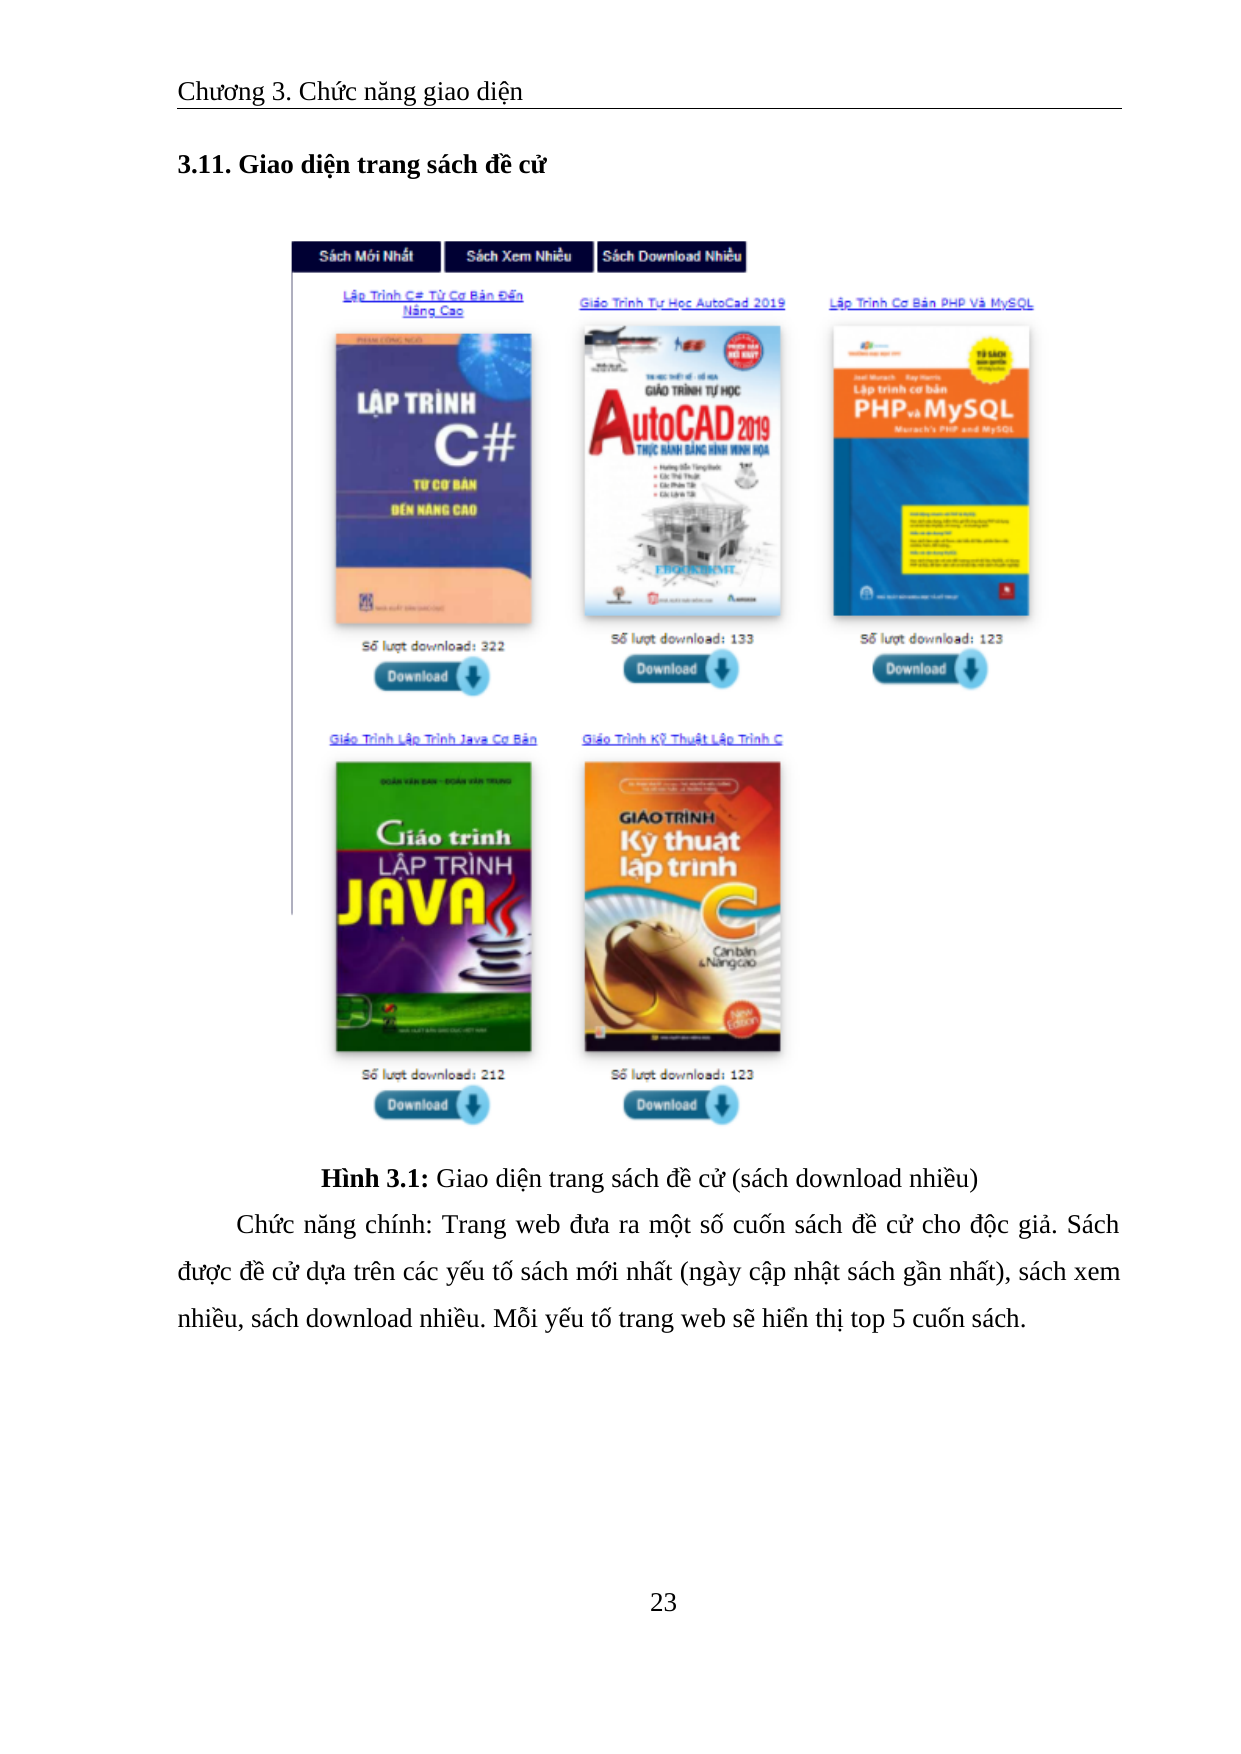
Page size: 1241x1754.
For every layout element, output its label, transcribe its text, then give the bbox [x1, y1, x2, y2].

text Giao diện trang sách đề cử (sách download nhiều) [177, 1162, 1122, 1193]
text Chức năng chính: Trang web đưa ra một số cuốn sách đề cử cho độc giả. Sách được đề cử dựa trên các yếu tố sách mới nhất (ngày cập nhật sách gần nhất), sách xem nhiều, sách download nhiều. Mỗi yếu tố trang web sẽ hiển thị top 5 cuốn sách. [177, 1208, 1122, 1333]
text Giao diện trang sách đề cử [177, 148, 1122, 179]
picture [291, 241, 1067, 1147]
